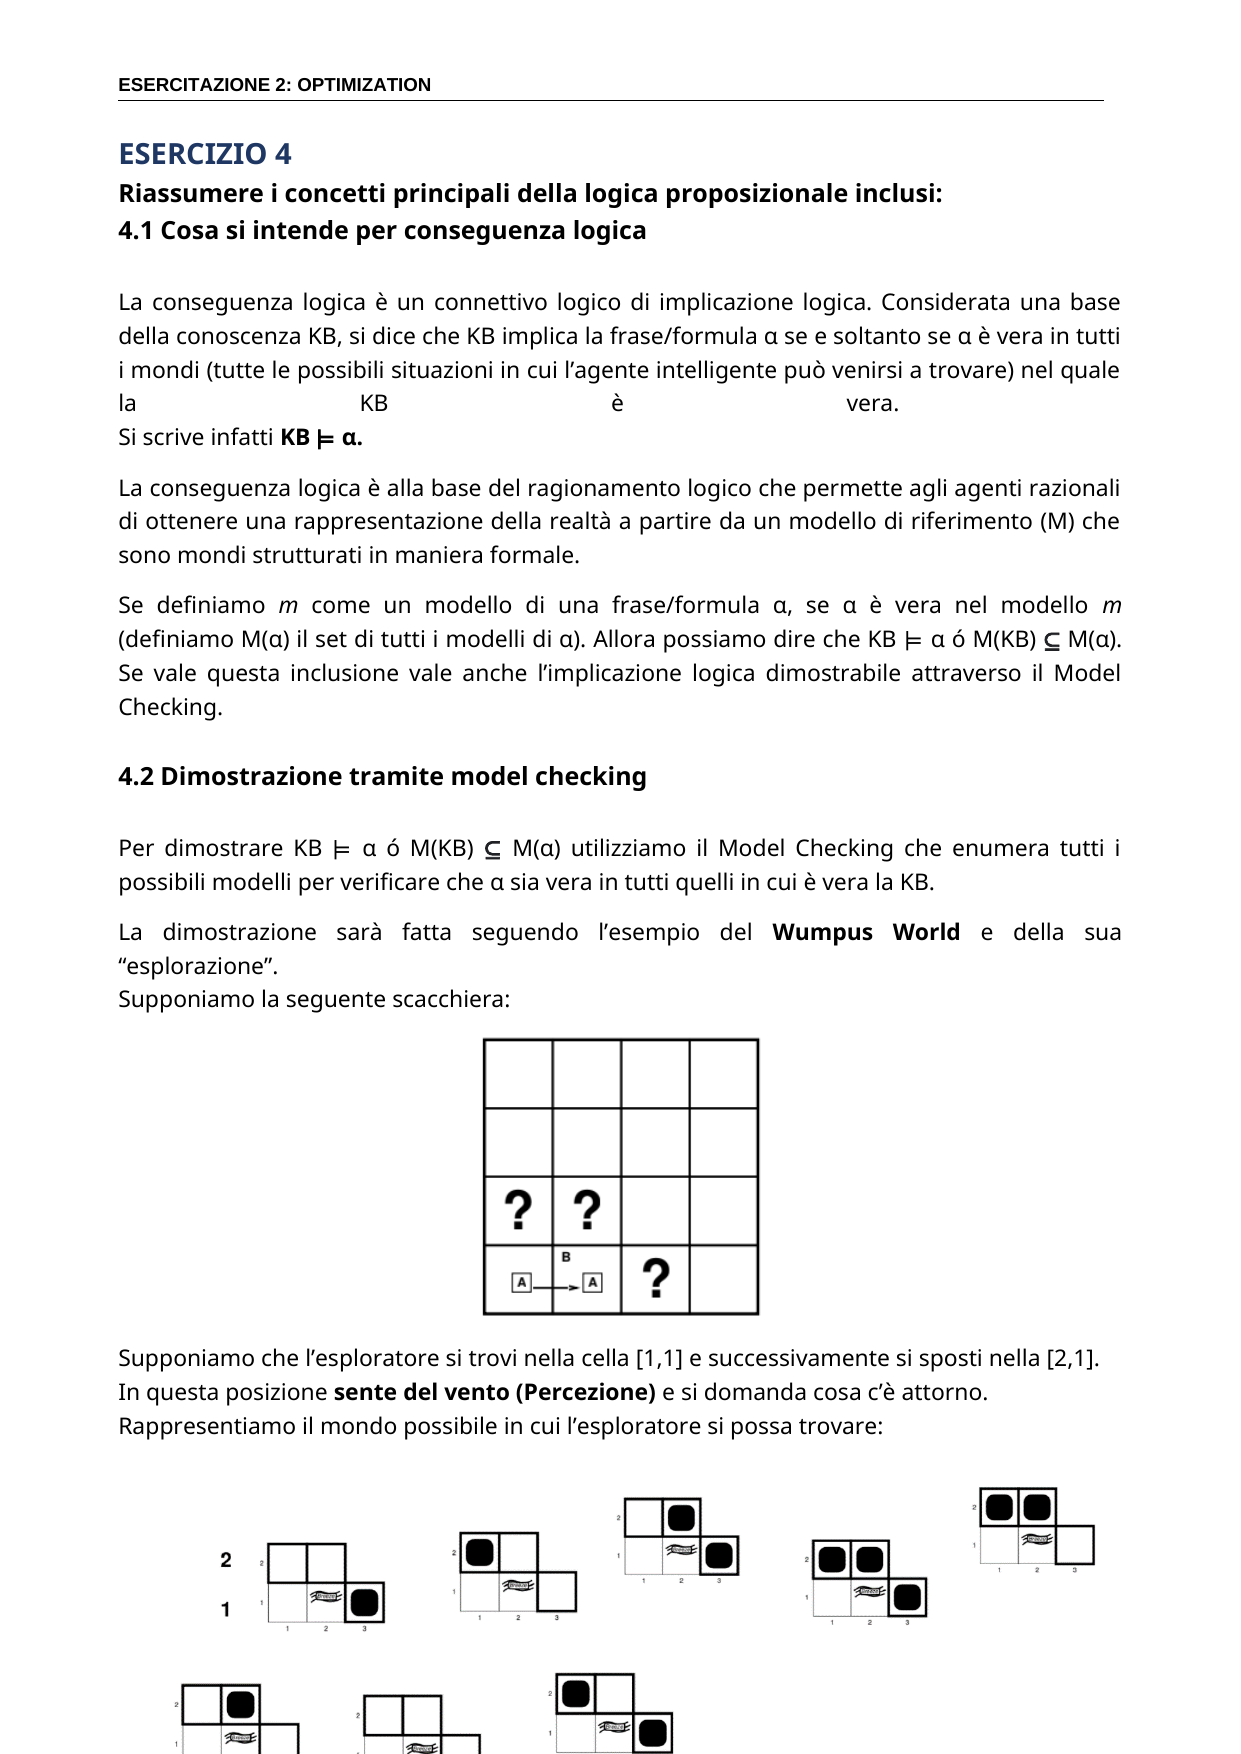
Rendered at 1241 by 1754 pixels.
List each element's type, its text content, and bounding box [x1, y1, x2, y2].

picture [168, 1475, 1103, 1754]
text 4.2 Dimostrazione tramite model checking [118, 758, 1122, 792]
text 4.1 Cosa si intende per conseguenza logica [118, 212, 1122, 247]
text Per dimostrare KB ⊨ α ó M(KB) ⊆ M(α) utilizziamo il Model Checking che enumera tutti i possibili modelli per verificare che α sia vera in tutti quelli in cui è vera la KB. [118, 832, 1122, 897]
text Riassumere i concetti principali della logica proposizionale inclusi: [118, 176, 1122, 210]
picture [477, 1033, 764, 1324]
text Supponiamo che l’esploratore si trovi nella cella [1,1] e successivamente si sposti nella [2,1]. In questa posizione sente del vento (Percezione) e si domanda cosa c’è attorno. Rappresentiamo il mondo possibile in cui l’esploratore si possa trovare: [118, 1342, 1122, 1441]
text La dimostrazione sarà fatta seguendo l’esempio del Wumpus World e della sua “esplorazione”. Supponiamo la seguente scacchiera: [118, 916, 1122, 1014]
text La conseguenza logica è un connettivo logico di implicazione logica. Considerata una base della conoscenza KB, si dice che KB implica la frase/formula α se e soltanto se α è vera in tutti i mondi (tutte le possibili situazioni in cui l’agente intelligente può venirsi a trovare) nel quale la KB è vera. Si scrive infatti KB ⊨ α. [118, 286, 1122, 452]
text ESERCIZIO 4 [118, 133, 1122, 173]
text La conseguenza logica è alla base del ragionamento logico che permette agli agenti razionali di ottenere una rappresentazione della realtà a partire da un modello di riferimento (M) che sono mondi strutturati in maniera formale. [118, 471, 1122, 570]
text Se definiamo m come un modello di una frase/formula α, se α è vera nel modello m (definiamo M(α) il set di tutti i modelli di α). Allora possiamo dire che KB ⊨ α ó M(KB) ⊆ M(α). Se vale questa inclusione vale anche l’implicazione logica dimostrabile attraverso il Model Checking. [118, 589, 1122, 722]
